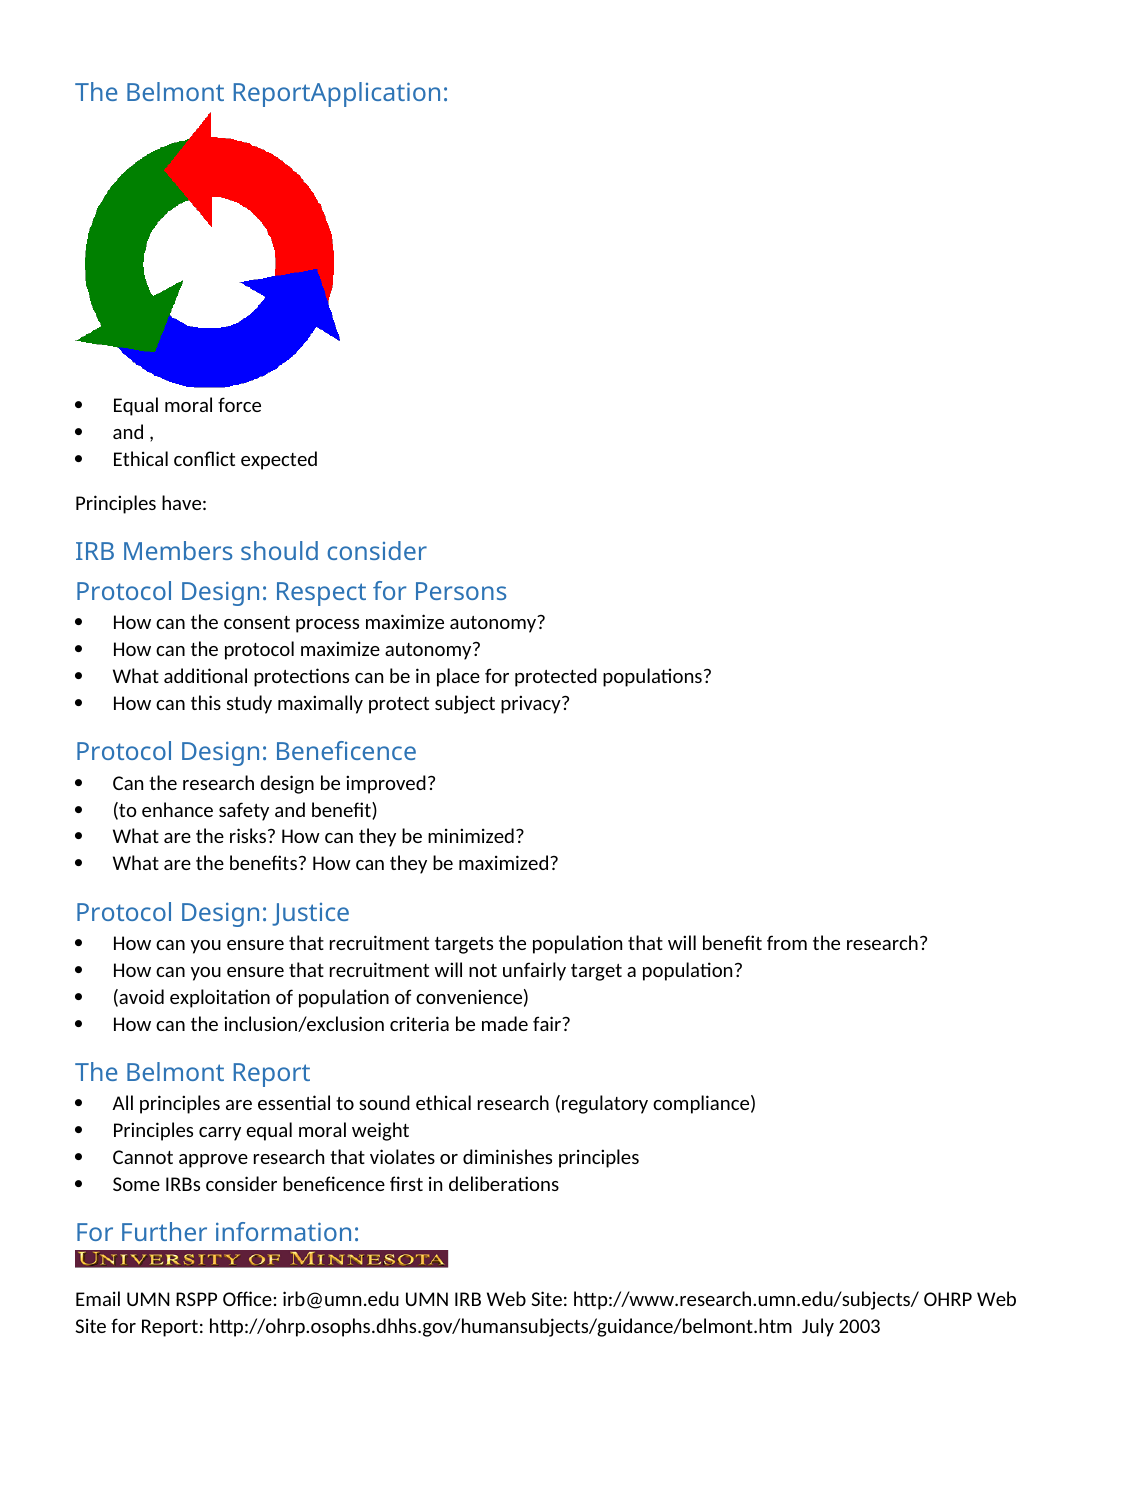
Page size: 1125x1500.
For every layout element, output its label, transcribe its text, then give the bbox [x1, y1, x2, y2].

list How can the inclusion/exclusion criteria be made fair? [75, 1011, 1050, 1036]
list Equal moral force [75, 393, 1050, 418]
text Principles have: [75, 490, 1050, 515]
list What additional protections can be in place for protected populations? [75, 663, 1050, 689]
subtitle Protocol Design: Respect for Persons [75, 574, 1050, 608]
text Email UMN RSPP Office: irb@umn.edu UMN IRB Web Site: http://www.research.umn.edu/subjects/ OHRP Web Site for Report: http://ohrp.osophs.dhhs.gov/humansubjects/guidance/belmont.htm July 2003 [75, 1287, 1050, 1339]
list (to enhance safety and benefit) [75, 797, 1050, 822]
list How can this study maximally protect subject privacy? [75, 690, 1050, 716]
list How can you ensure that recruitment targets the population that will benefit from the research? [75, 930, 1050, 956]
picture [75, 111, 343, 391]
list Can the research design be improved? [75, 770, 1050, 795]
list Cannot approve research that violates or diminishes principles [75, 1144, 1050, 1169]
list How can the consent process maximize autonomy? [75, 610, 1050, 635]
subtitle The Belmont Report [75, 1054, 1050, 1088]
subtitle For Further information: [75, 1214, 1050, 1285]
list What are the risks? How can they be minimized? [75, 824, 1050, 849]
list What are the benefits? How can they be maximized? [75, 851, 1050, 876]
picture [75, 1250, 449, 1268]
list Some IRBs consider beneficence first in deliberations [75, 1171, 1050, 1196]
subtitle Protocol Design: Justice [75, 894, 1050, 928]
list Principles carry equal moral weight [75, 1117, 1050, 1143]
subtitle Protocol Design: Beneficence [75, 734, 1050, 768]
subtitle The Belmont ReportApplication: [75, 75, 1050, 391]
list All principles are essential to sound ethical research (regulatory compliance) [75, 1090, 1050, 1116]
list How can the protocol maximize autonomy? [75, 637, 1050, 662]
subtitle IRB Members should consider [75, 533, 1050, 568]
list Ethical conflict expected [75, 446, 1050, 472]
list (avoid exploitation of population of convenience) [75, 984, 1050, 1009]
list and , [75, 419, 1050, 445]
list How can you ensure that recruitment will not unfairly target a population? [75, 957, 1050, 982]
